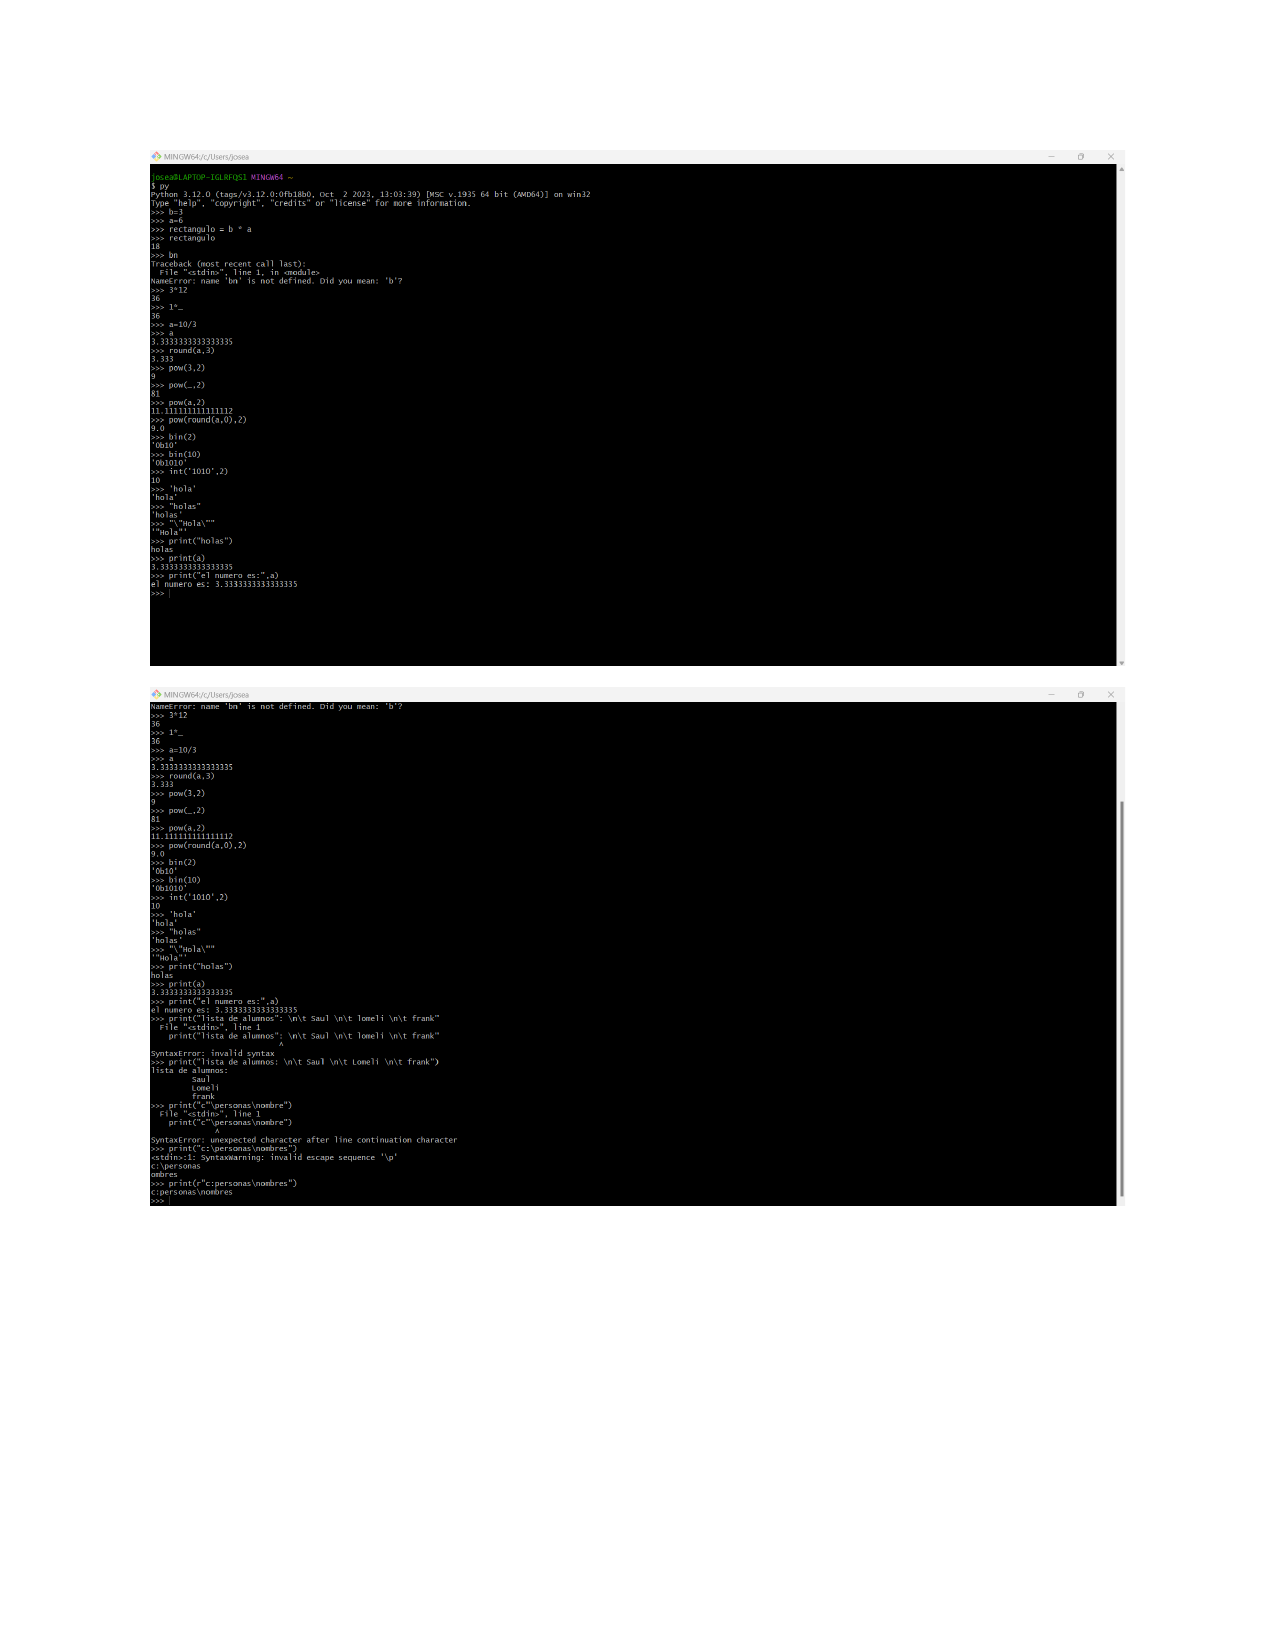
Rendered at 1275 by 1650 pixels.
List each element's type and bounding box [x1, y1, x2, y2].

picture [150, 687, 1125, 1206]
picture [150, 150, 1125, 666]
